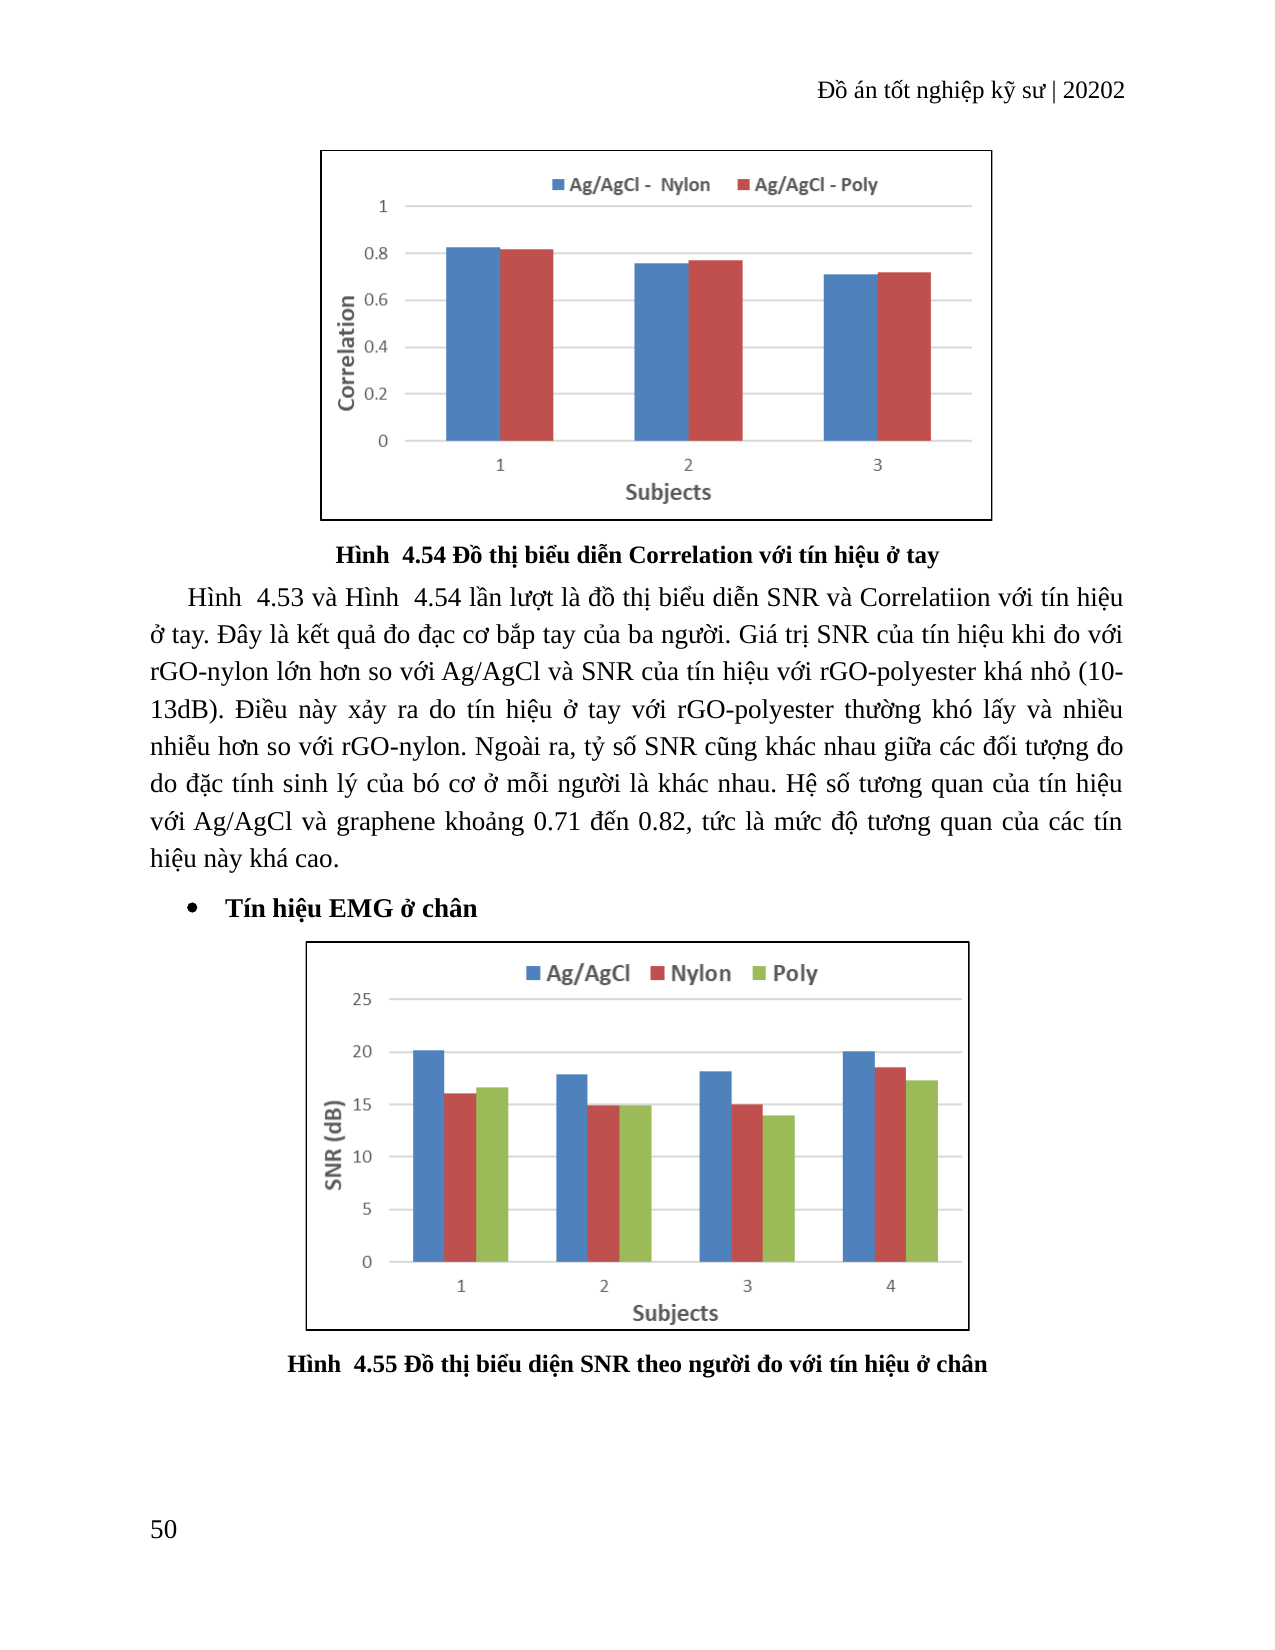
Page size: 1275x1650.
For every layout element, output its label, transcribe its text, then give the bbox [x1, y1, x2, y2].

picture [320, 150, 993, 521]
list Tín hiệu EMG ở chân [187, 892, 1125, 923]
picture [305, 941, 970, 1331]
